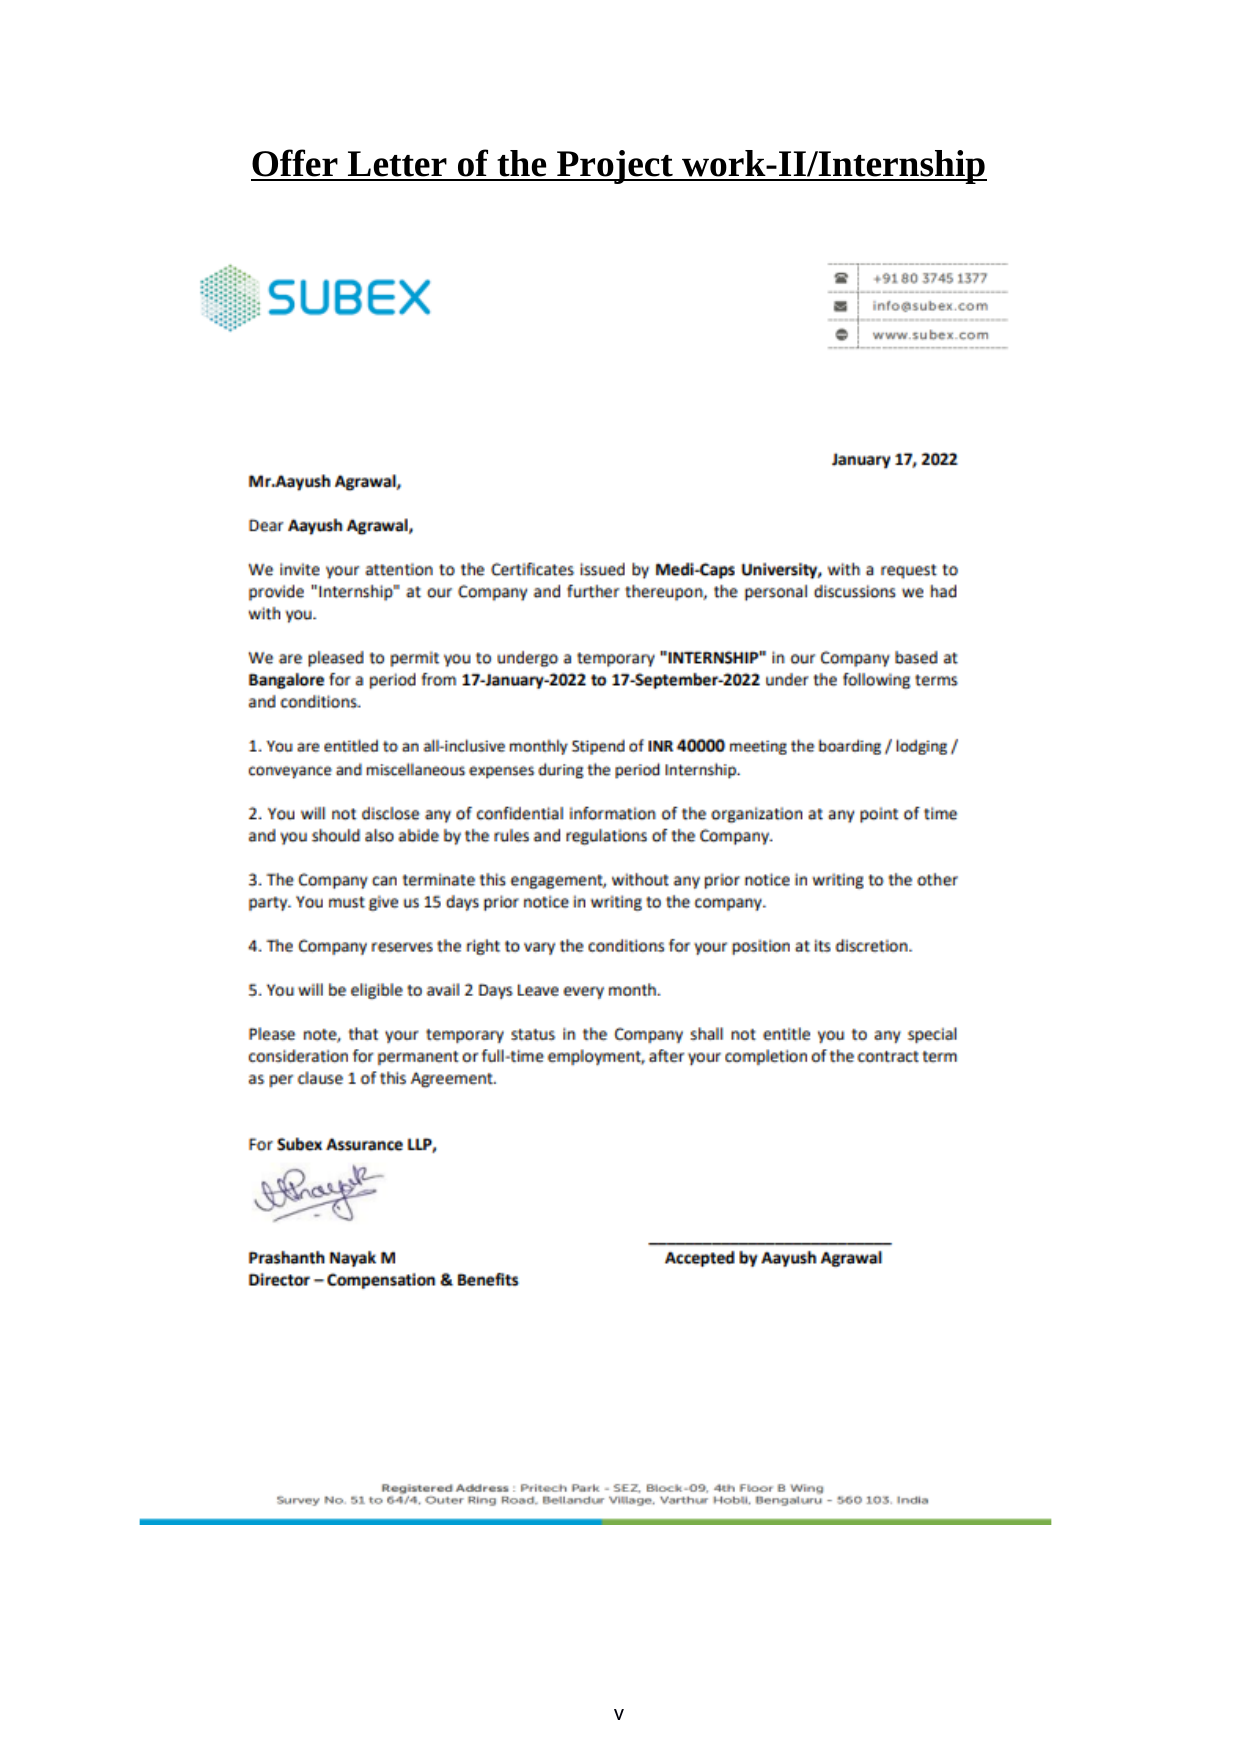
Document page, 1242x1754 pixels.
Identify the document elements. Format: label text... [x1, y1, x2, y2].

text Offer Letter of the Project work-II/Internship [139, 142, 1098, 185]
picture [139, 212, 1052, 1525]
